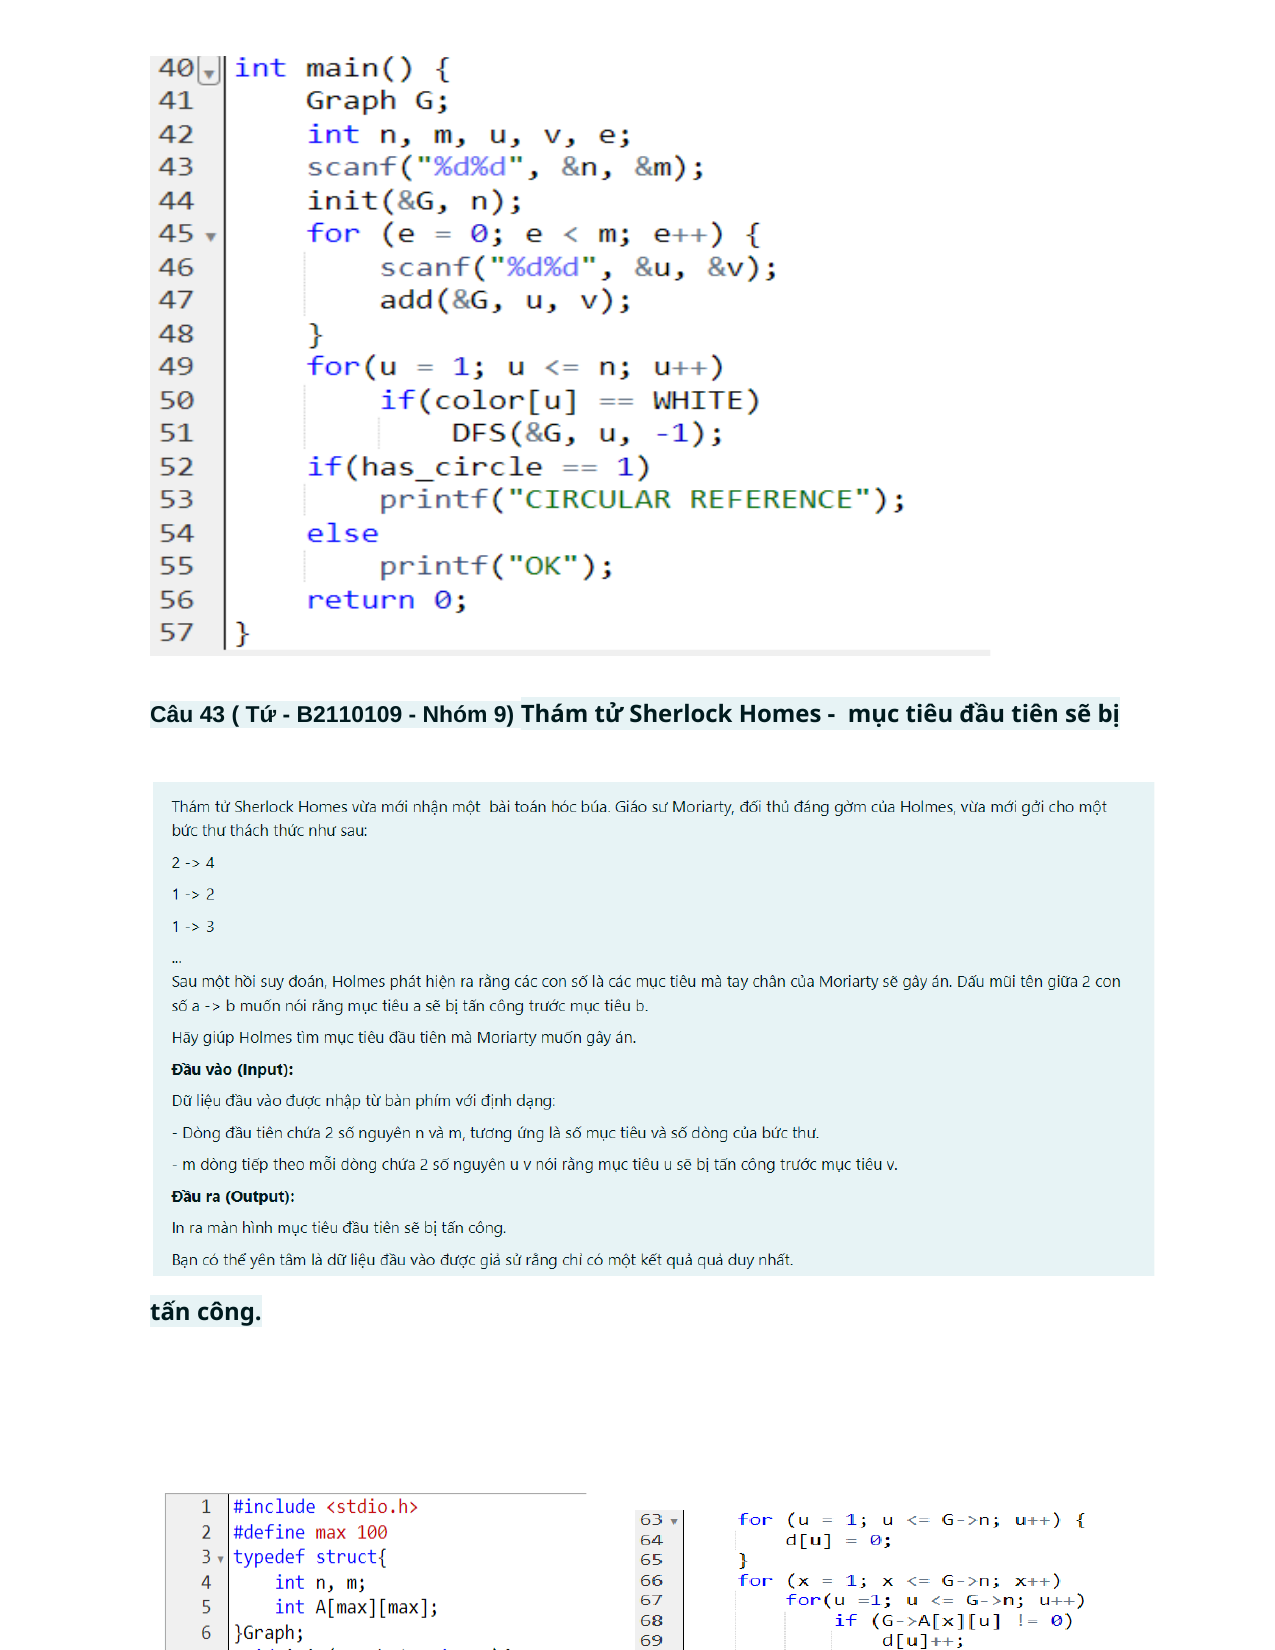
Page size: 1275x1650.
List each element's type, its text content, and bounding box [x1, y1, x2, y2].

picture [153, 778, 1155, 1276]
picture [164, 1493, 587, 1650]
picture [150, 56, 991, 656]
picture [635, 1510, 1115, 1650]
